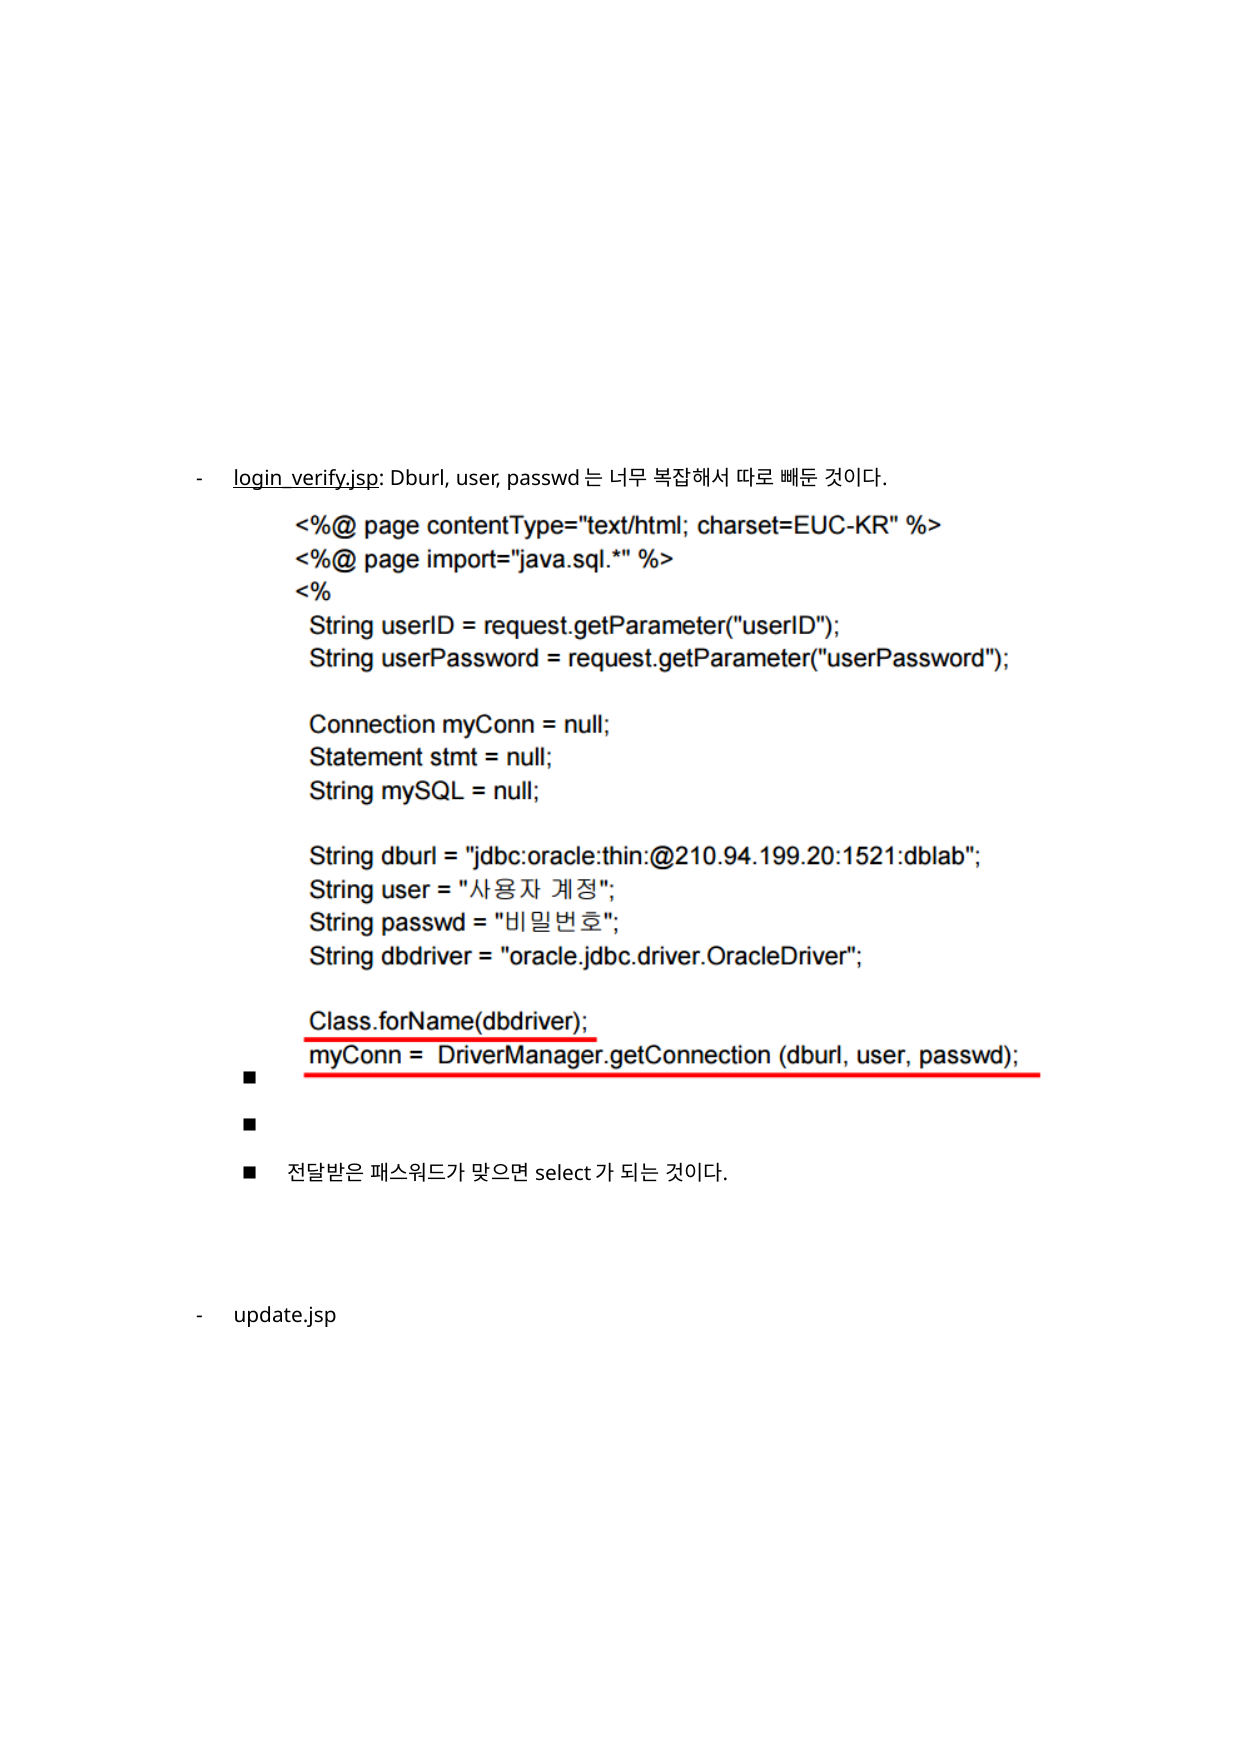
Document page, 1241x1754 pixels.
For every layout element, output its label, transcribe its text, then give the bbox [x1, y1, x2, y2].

list login_verify.jsp: Dburl, user, passwd는 너무 복잡해서 따로 빼둔 것이다. [196, 461, 1090, 491]
picture [287, 510, 1068, 1086]
list update.jsp [196, 1300, 1090, 1329]
list 전달받은 패스워드가 맞으면 select가 되는 것이다. [242, 1156, 1090, 1187]
